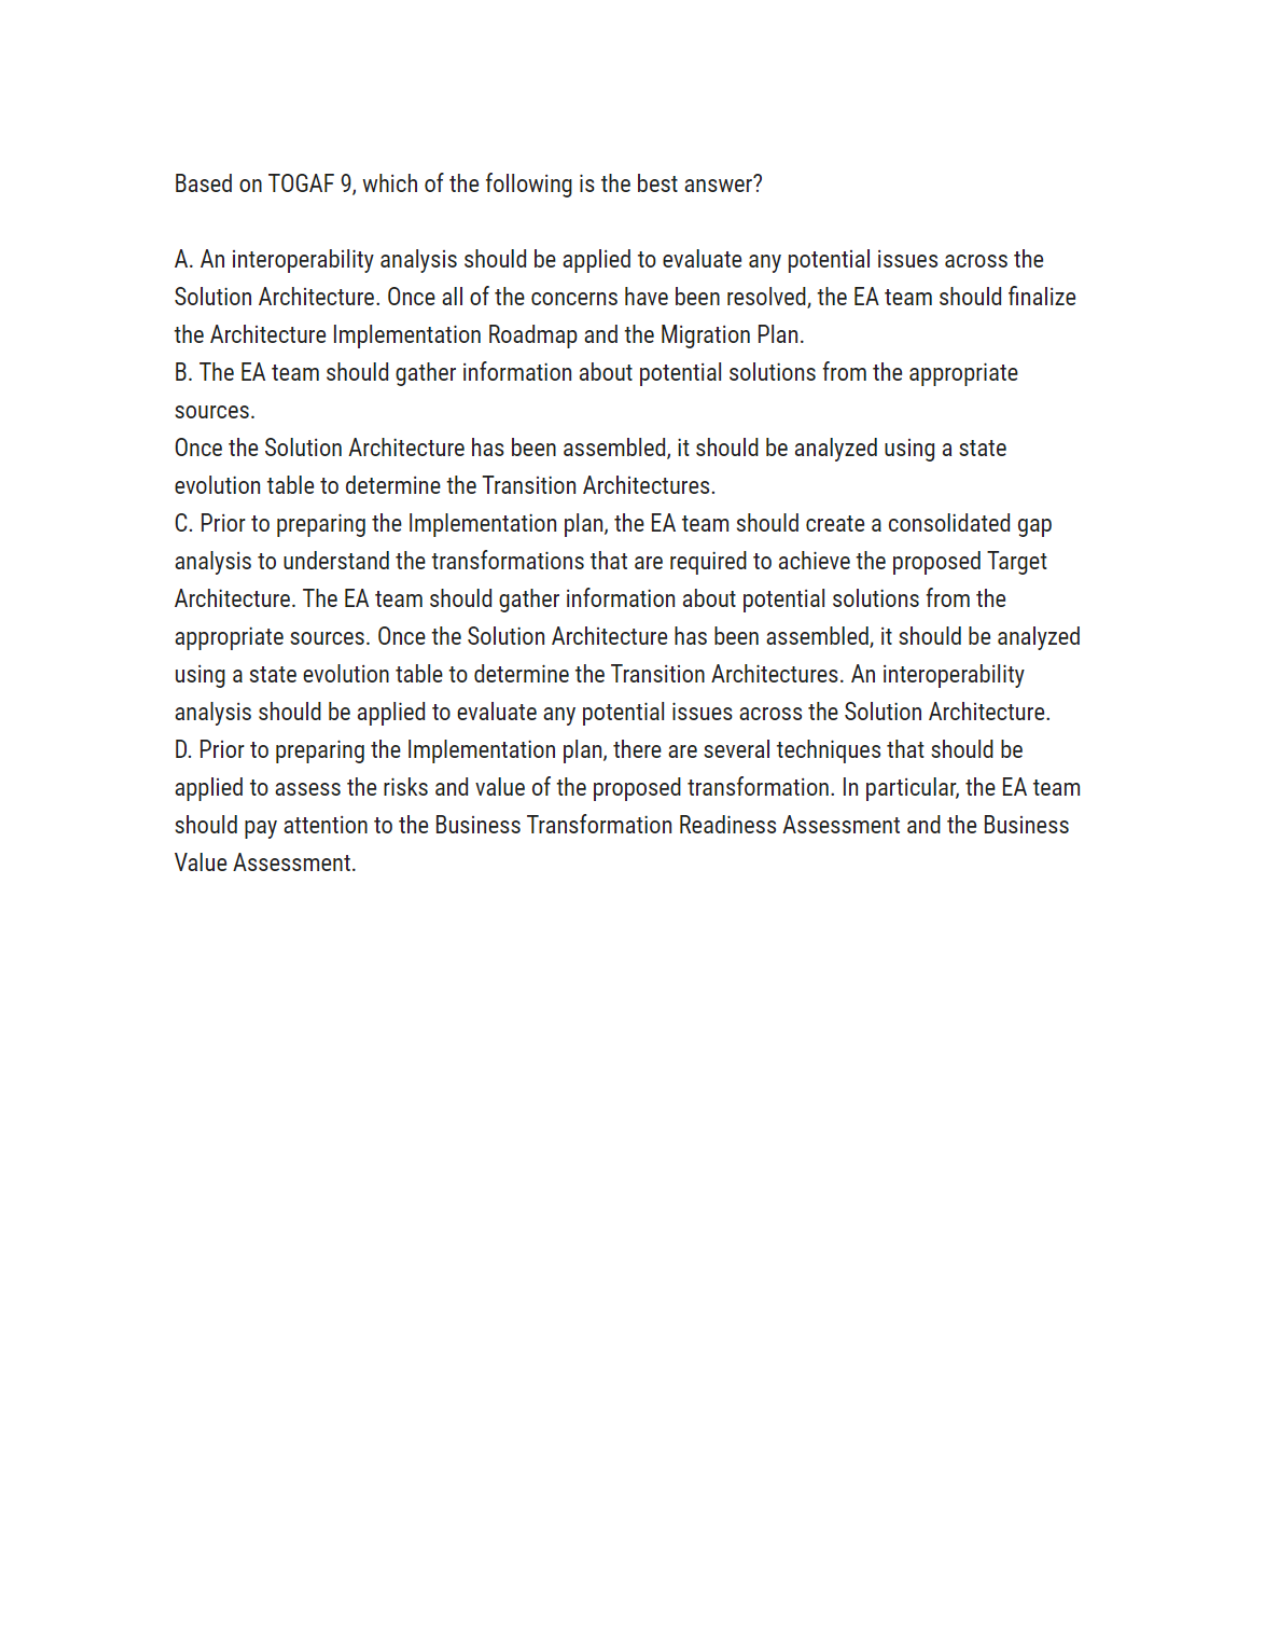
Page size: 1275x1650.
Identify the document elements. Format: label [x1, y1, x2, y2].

picture [150, 150, 1125, 883]
